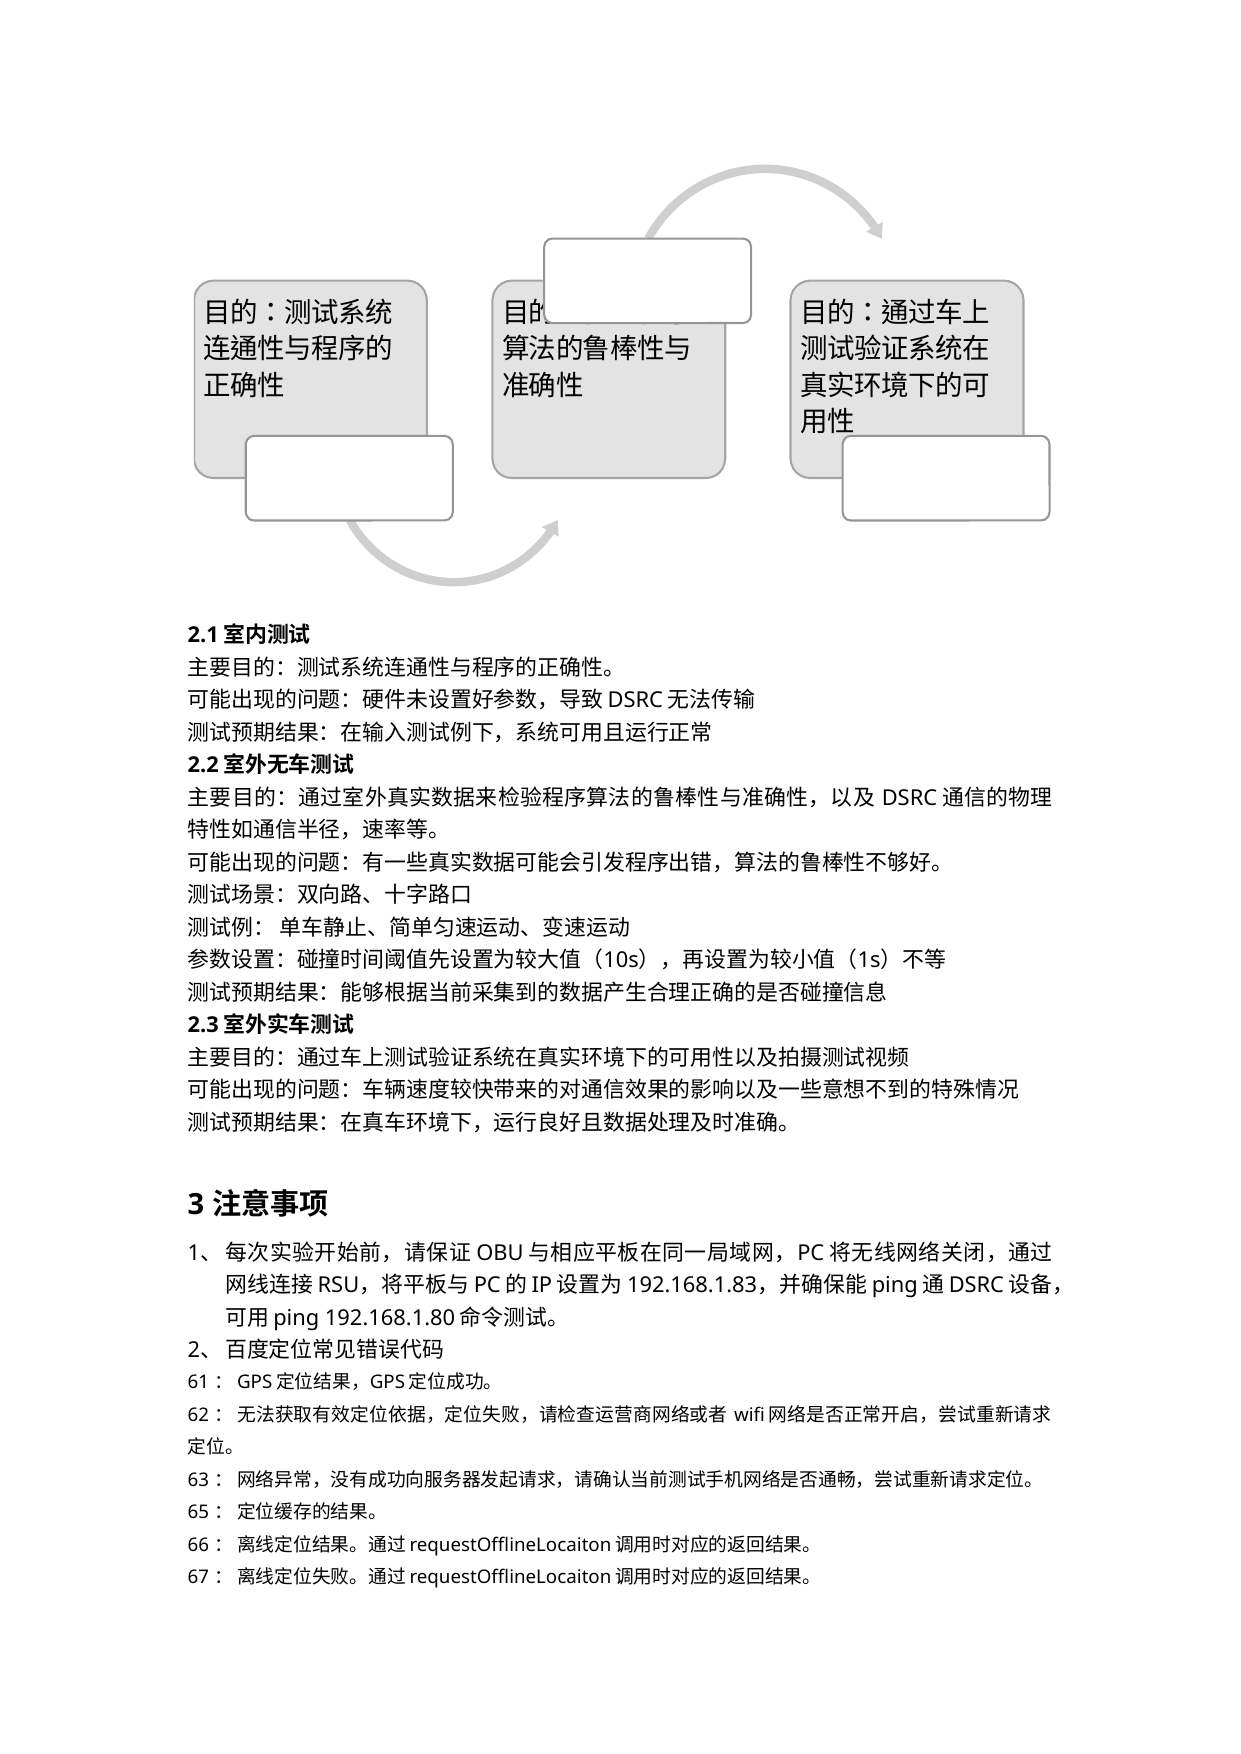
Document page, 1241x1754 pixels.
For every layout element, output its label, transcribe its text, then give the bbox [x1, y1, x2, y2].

list 百度定位常见错误代码 [187, 1332, 1053, 1364]
text 可能出现的问题：有一些真实数据可能会引发程序出错，算法的鲁棒性不够好。 [187, 844, 1053, 877]
text 可能出现的问题：车辆速度较快带来的对通信效果的影响以及一些意想不到的特殊情况 [187, 1072, 1053, 1104]
text 62 ： 无法获取有效定位依据，定位失败，请检查运营商网络或者wifi网络是否正常开启，尝试重新请求定位。 [187, 1397, 1053, 1462]
text 2.1室内测试 [187, 617, 1053, 649]
list 每次实验开始前，请保证OBU与相应平板在同一局域网，PC将无线网络关闭，通过网线连接RSU，将平板与PC的IP设置为192.168.1.83，并确保能ping通DSRC设备，可用ping 192.168.1.80命令测试。 [187, 1234, 1053, 1332]
text 2.3室外实车测试 [187, 1007, 1053, 1039]
subtitle 3 注意事项 [187, 1169, 1053, 1234]
text 2.2室外无车测试 [187, 747, 1053, 779]
text 67 ： 离线定位失败。通过requestOfflineLocaiton调用时对应的返回结果。 [187, 1559, 1053, 1592]
text 测试预期结果：在输入测试例下，系统可用且运行正常 [187, 714, 1053, 747]
text 主要目的：测试系统连通性与程序的正确性。 [187, 649, 1053, 682]
text 可能出现的问题：硬件未设置好参数，导致DSRC无法传输 [187, 682, 1053, 714]
text 66 ： 离线定位结果。通过requestOfflineLocaiton调用时对应的返回结果。 [187, 1527, 1053, 1559]
text 测试例： 单车静止、简单匀速运动、变速运动 [187, 909, 1053, 942]
text 63 ： 网络异常，没有成功向服务器发起请求，请确认当前测试手机网络是否通畅，尝试重新请求定位。 [187, 1462, 1053, 1494]
text 主要目的：通过室外真实数据来检验程序算法的鲁棒性与准确性，以及DSRC通信的物理特性如通信半径，速率等。 [187, 779, 1053, 844]
text 测试预期结果：能够根据当前采集到的数据产生合理正确的是否碰撞信息 [187, 974, 1053, 1007]
text 61 ： GPS定位结果，GPS定位成功。 [187, 1364, 1053, 1397]
text 测试预期结果：在真车环境下，运行良好且数据处理及时准确。 [187, 1104, 1053, 1137]
text 主要目的：通过车上测试验证系统在真实环境下的可用性以及拍摄测试视频 [187, 1039, 1053, 1072]
text 测试场景：双向路、十字路口 [187, 877, 1053, 909]
text 参数设置：碰撞时间阈值先设置为较大值（10s），再设置为较小值（1s）不等 [187, 942, 1053, 974]
text 65 ： 定位缓存的结果。 [187, 1494, 1053, 1527]
